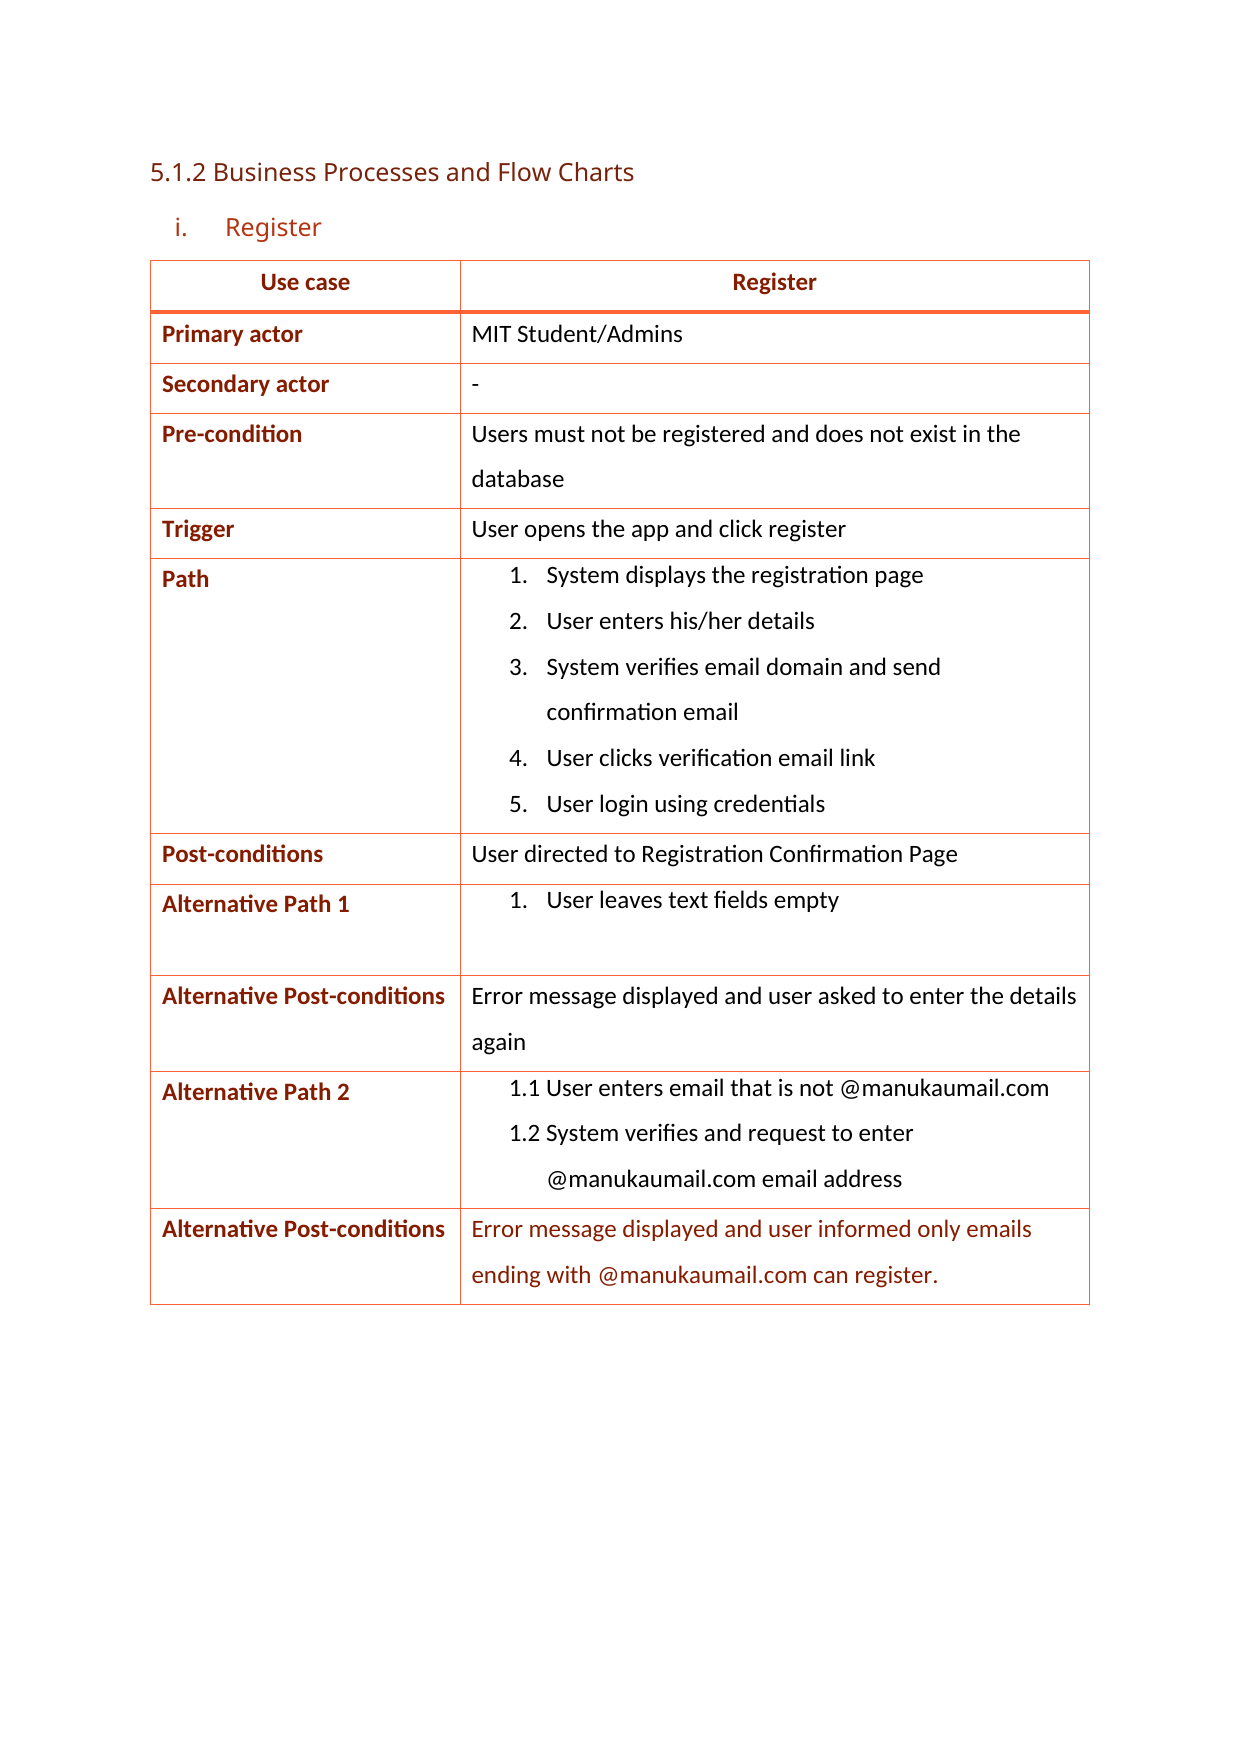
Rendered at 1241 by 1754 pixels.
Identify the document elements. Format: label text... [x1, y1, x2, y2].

table_cell [151, 834, 460, 883]
table_cell System verifies and request to enter @manukaumail.com email address [461, 1072, 1089, 1208]
subtitle Register [187, 209, 1090, 243]
table_cell [461, 1209, 1089, 1304]
table_cell [151, 509, 460, 558]
table_cell [461, 834, 1089, 883]
table_cell [461, 559, 1089, 833]
table_cell [151, 885, 460, 975]
table_cell [151, 414, 460, 508]
table_cell [151, 314, 460, 362]
subtitle 5.1.2 Business Processes and Flow Charts [150, 154, 1090, 188]
table_cell [151, 1209, 460, 1304]
table_cell [151, 1072, 460, 1208]
table_header [461, 261, 1089, 310]
table_cell [461, 364, 1089, 412]
table_cell [151, 364, 460, 412]
table_cell [461, 509, 1089, 558]
table_cell [461, 414, 1089, 508]
table_cell [461, 314, 1089, 362]
table_cell [461, 976, 1089, 1071]
table_cell [151, 559, 460, 833]
table_cell User leaves text fields empty [461, 885, 1089, 975]
table_cell [151, 976, 460, 1071]
table_header [151, 261, 460, 310]
